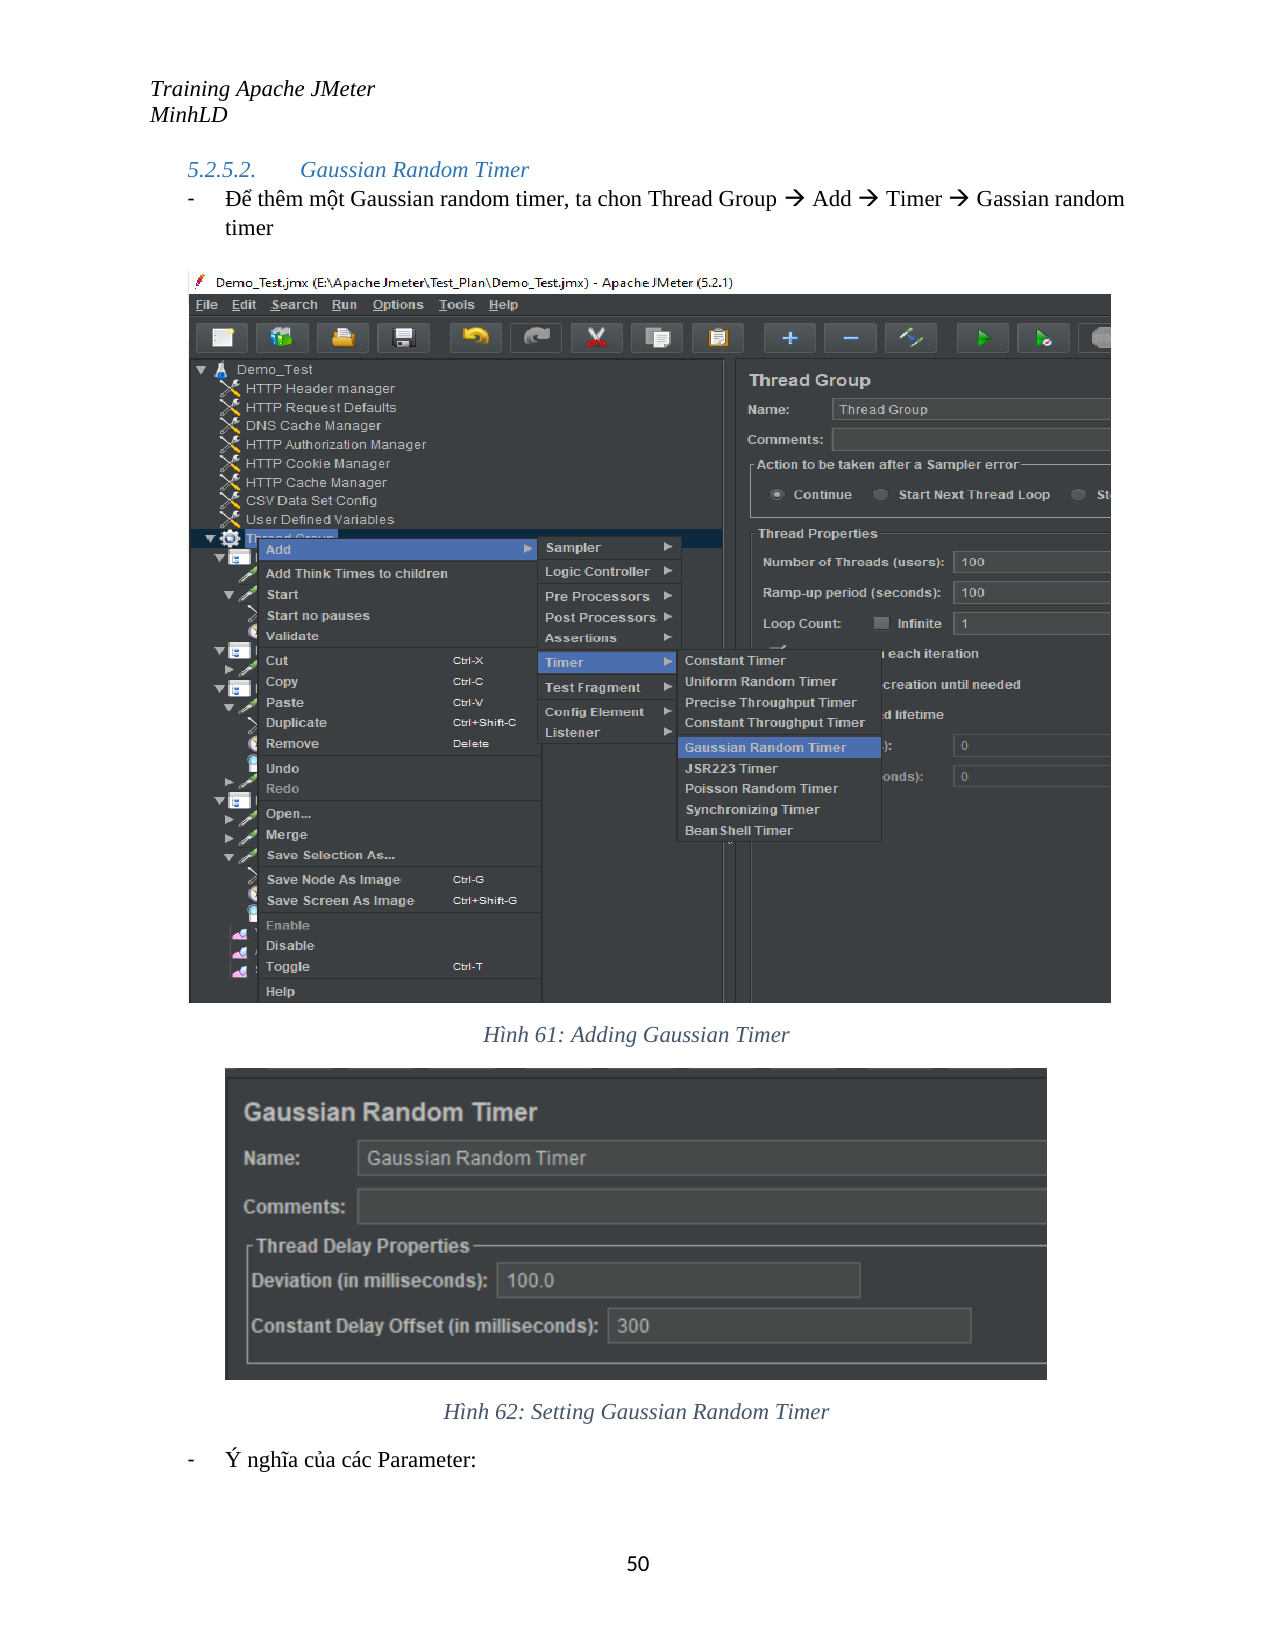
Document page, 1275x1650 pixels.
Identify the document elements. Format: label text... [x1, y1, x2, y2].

text Hình 61: Adding Gaussian Timer [150, 1021, 1125, 1048]
picture [225, 1068, 1047, 1380]
text Hình 62: Setting Gaussian Random Timer [150, 1398, 1125, 1424]
list Ý nghĩa của các Parameter: [187, 1445, 1125, 1473]
list Để thêm một Gaussian random timer, ta chon Thread Group Add Timer Gassian random timer [187, 184, 1125, 241]
picture [187, 271, 1111, 1003]
subtitle Gaussian Random Timer [187, 156, 1125, 182]
